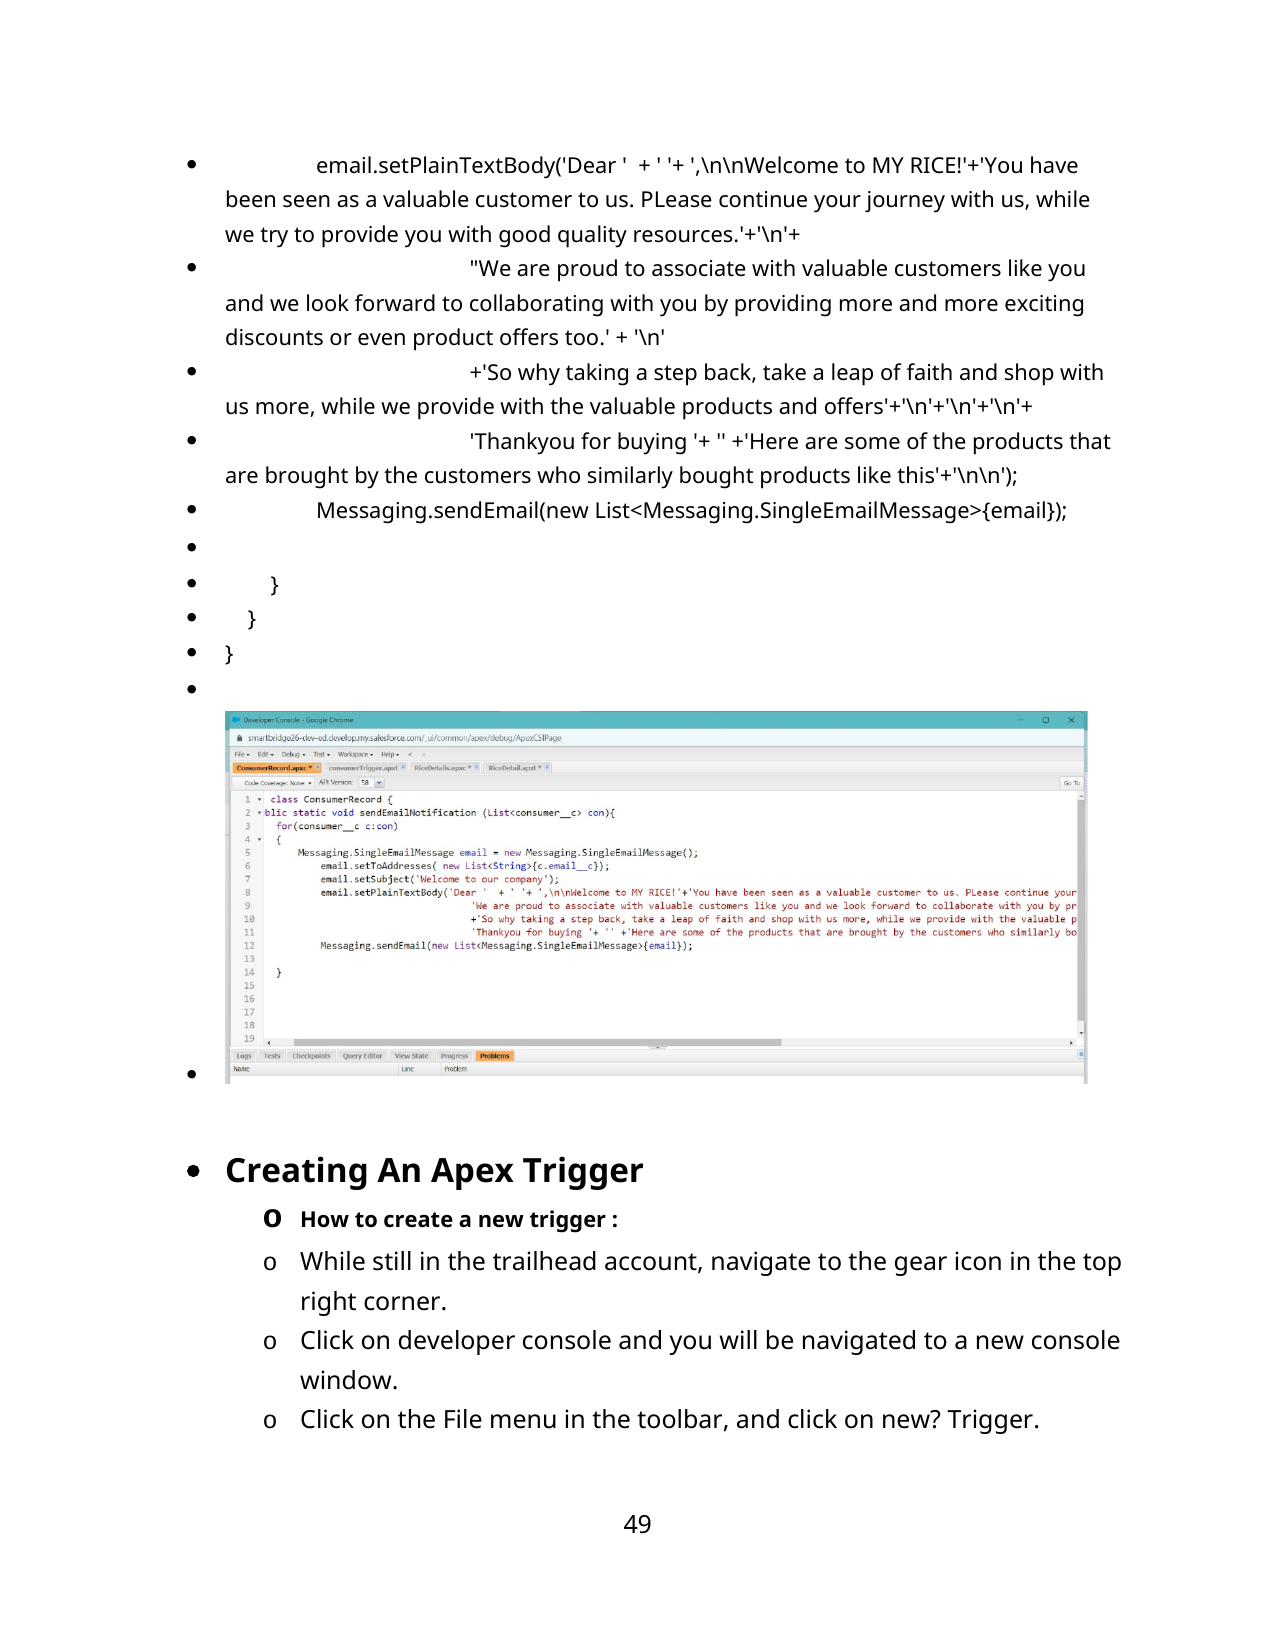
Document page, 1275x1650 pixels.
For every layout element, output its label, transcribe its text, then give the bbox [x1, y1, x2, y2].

list } [187, 638, 1125, 667]
list } [187, 569, 1125, 598]
list email.setPlainTextBody('Dear ' + ' '+ ',\n\nWelcome to MY RICE!'+'You have been seen as a valuable customer to us. PLease continue your journey with us, while we try to provide you with good quality resources.'+'\n'+ [187, 150, 1125, 249]
list Creating An Apex Trigger [187, 1147, 1125, 1192]
list While still in the trailhead account, navigate to the gear icon in the top right corner. [262, 1243, 1125, 1317]
list Click on the File menu in the toolbar, and click on new? Trigger. [262, 1402, 1125, 1436]
list 'Thankyou for buying '+ '' +'Here are some of the products that are brought by the customers who similarly bought products like this'+'\n\n'); [187, 426, 1125, 490]
list Click on developer console and you will be navigated to a new console window. [262, 1323, 1125, 1396]
list "We are proud to associate with valuable customers like you and we look forward to collaborating with you by providing more and more exciting discounts or even product offers too.' + '\n' [187, 253, 1125, 352]
list } [187, 603, 1125, 633]
list +'So why taking a step back, take a leap of faith and shop with us more, while we provide with the valuable products and offers'+'\n'+'\n'+'\n'+ [187, 357, 1125, 421]
list How to create a new trigger : [262, 1199, 1125, 1237]
list Messaging.sendEmail(new List<Messaging.SingleEmailMessage>{email}); [187, 495, 1125, 524]
picture [225, 711, 1088, 1084]
